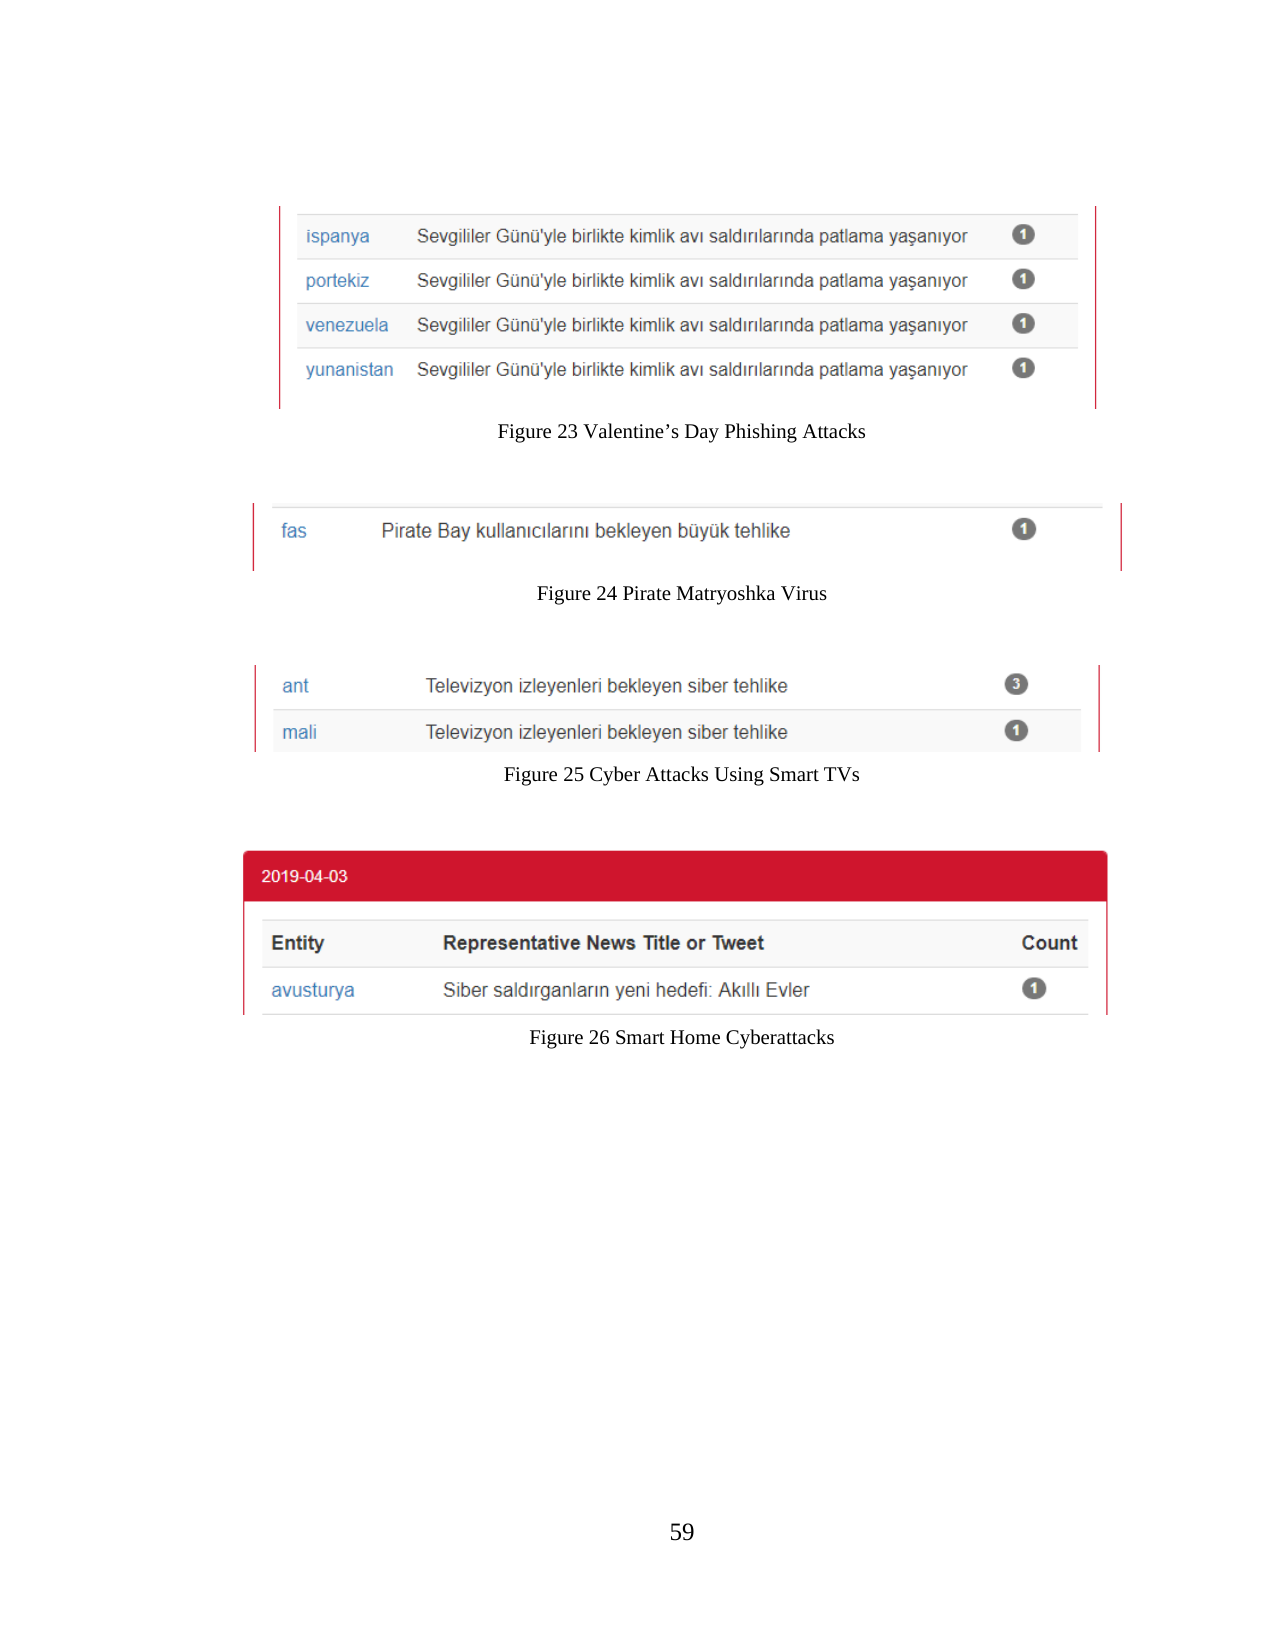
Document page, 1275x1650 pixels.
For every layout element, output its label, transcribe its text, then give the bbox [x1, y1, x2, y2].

text Figure 26 Smart Home Cyberattacks [236, 1024, 1127, 1049]
text Figure 24 Pirate Matryoshka Virus [236, 581, 1127, 605]
text Figure 23 Valentine’s Day Phishing Attacks [236, 419, 1127, 443]
text Figure 25 Cyber Attacks Using Smart TVs [236, 762, 1127, 786]
picture [236, 665, 1128, 752]
picture [236, 846, 1128, 1015]
picture [236, 503, 1128, 571]
picture [236, 206, 1128, 409]
